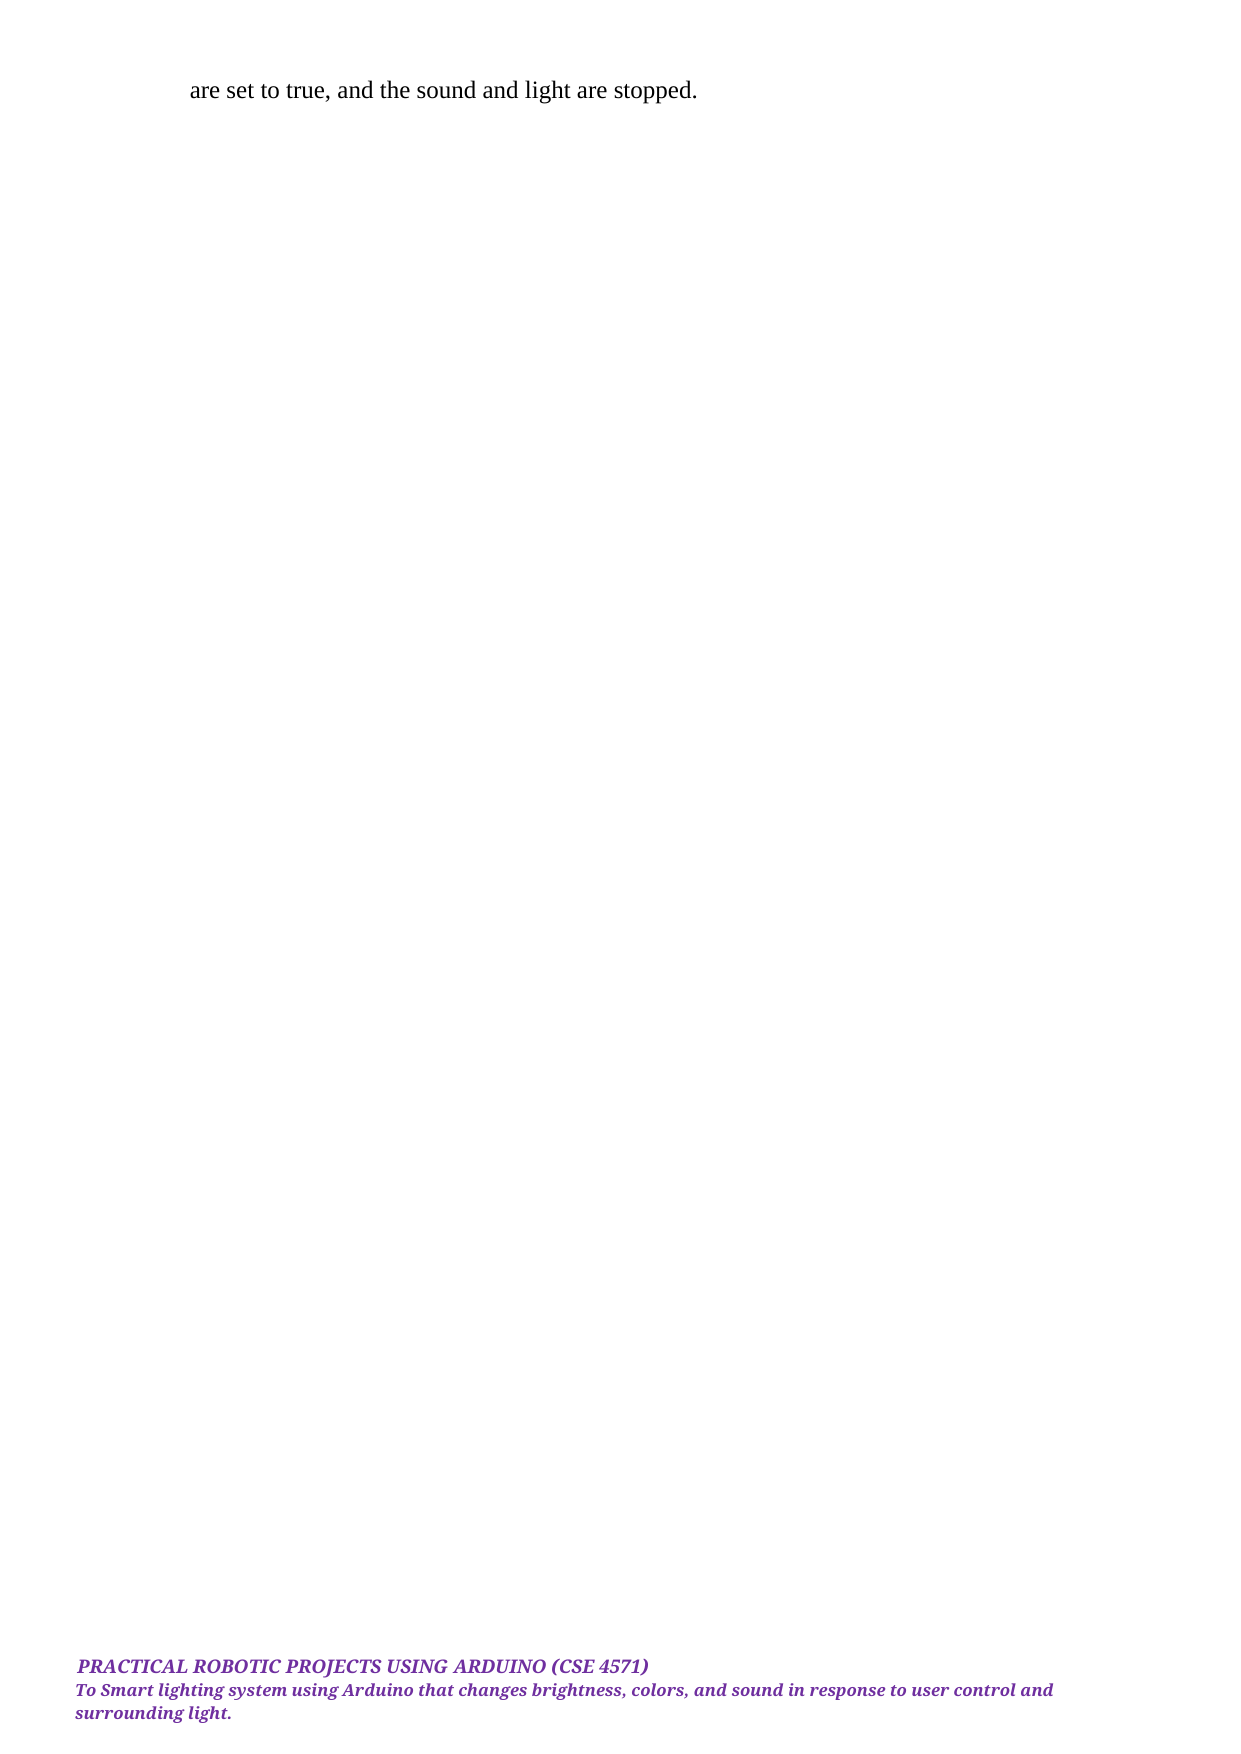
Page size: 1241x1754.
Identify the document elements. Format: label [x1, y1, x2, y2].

list [189, 75, 1165, 104]
